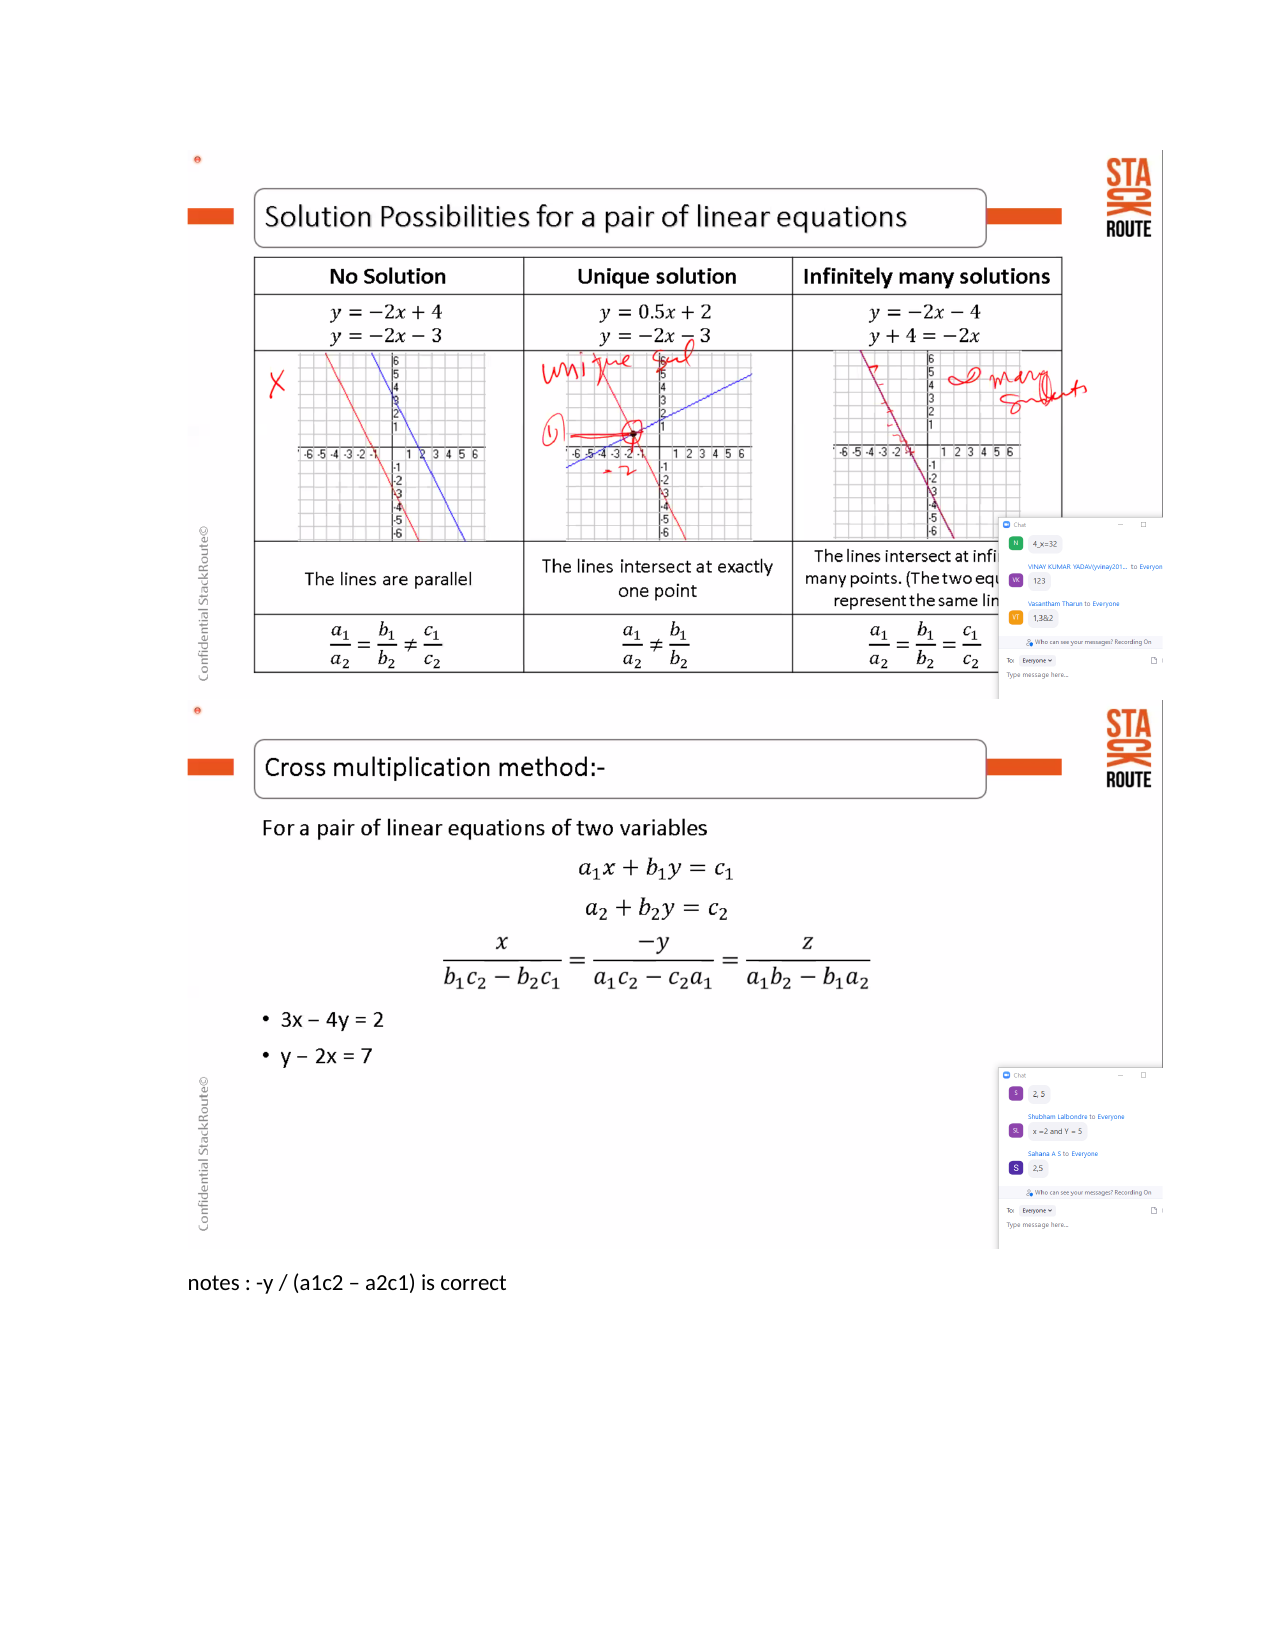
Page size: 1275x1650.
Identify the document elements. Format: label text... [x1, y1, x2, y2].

picture [187, 700, 1163, 1249]
picture [187, 150, 1163, 699]
text notes : -y / (a1c2 – a2c1) is correct [187, 1268, 1125, 1296]
